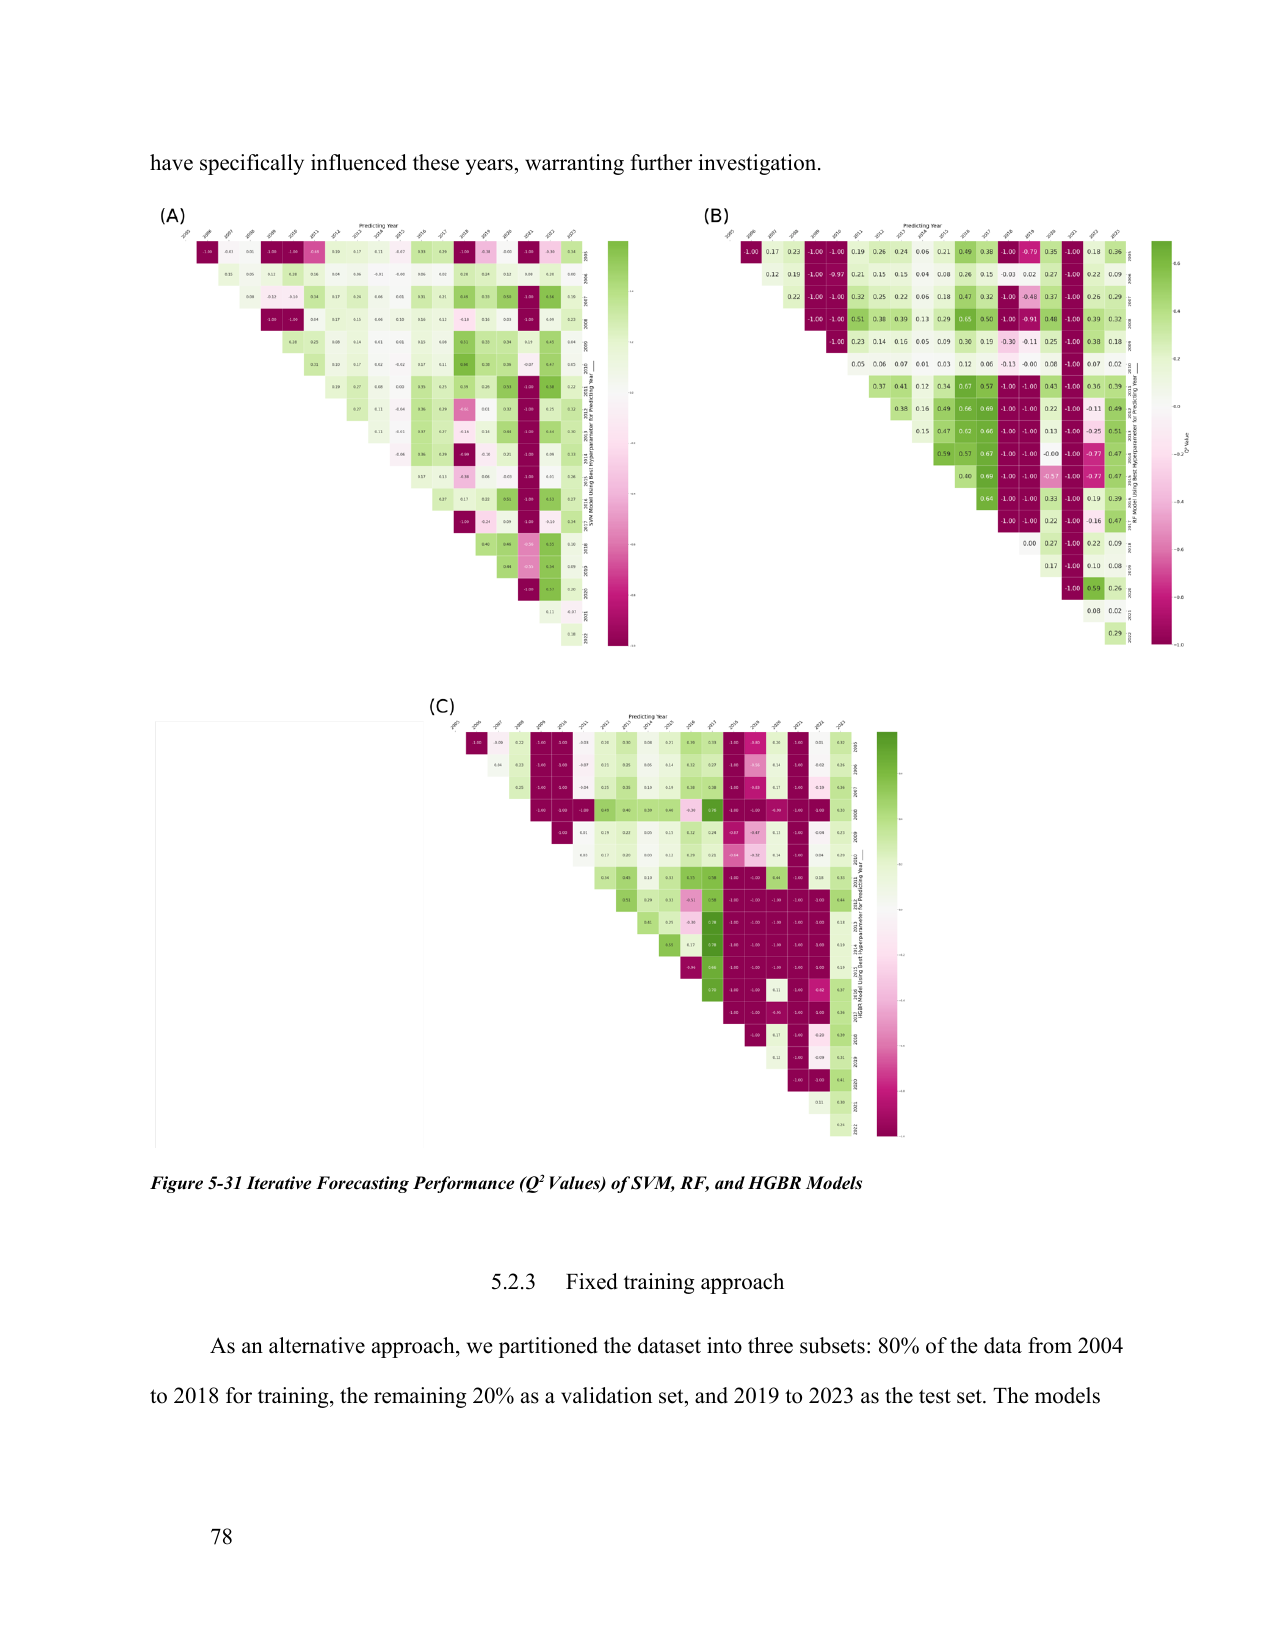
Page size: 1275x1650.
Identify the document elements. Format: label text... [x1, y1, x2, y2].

picture [150, 200, 1200, 1148]
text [150, 1333, 1125, 1409]
text The results in Figure 5-6 indicate that predictions for the years 2009, 2010, 2018, 2019, and 2021 consistently exhibit poor performance. While the low predictive accuracy in earlier years (e.g., 2009 and 2010) may be attributed to the limited training data available, which hinders the model’s ability to generalize patterns effectively, this explanation does not account for the poor performance observed in 2018, 2019, and 2021. These findings suggest that additional factors, not captured by the model, may have specifically influenced these years, warranting further investigation. [150, 150, 1125, 200]
subtitle Fixed training approach [150, 1269, 1125, 1295]
